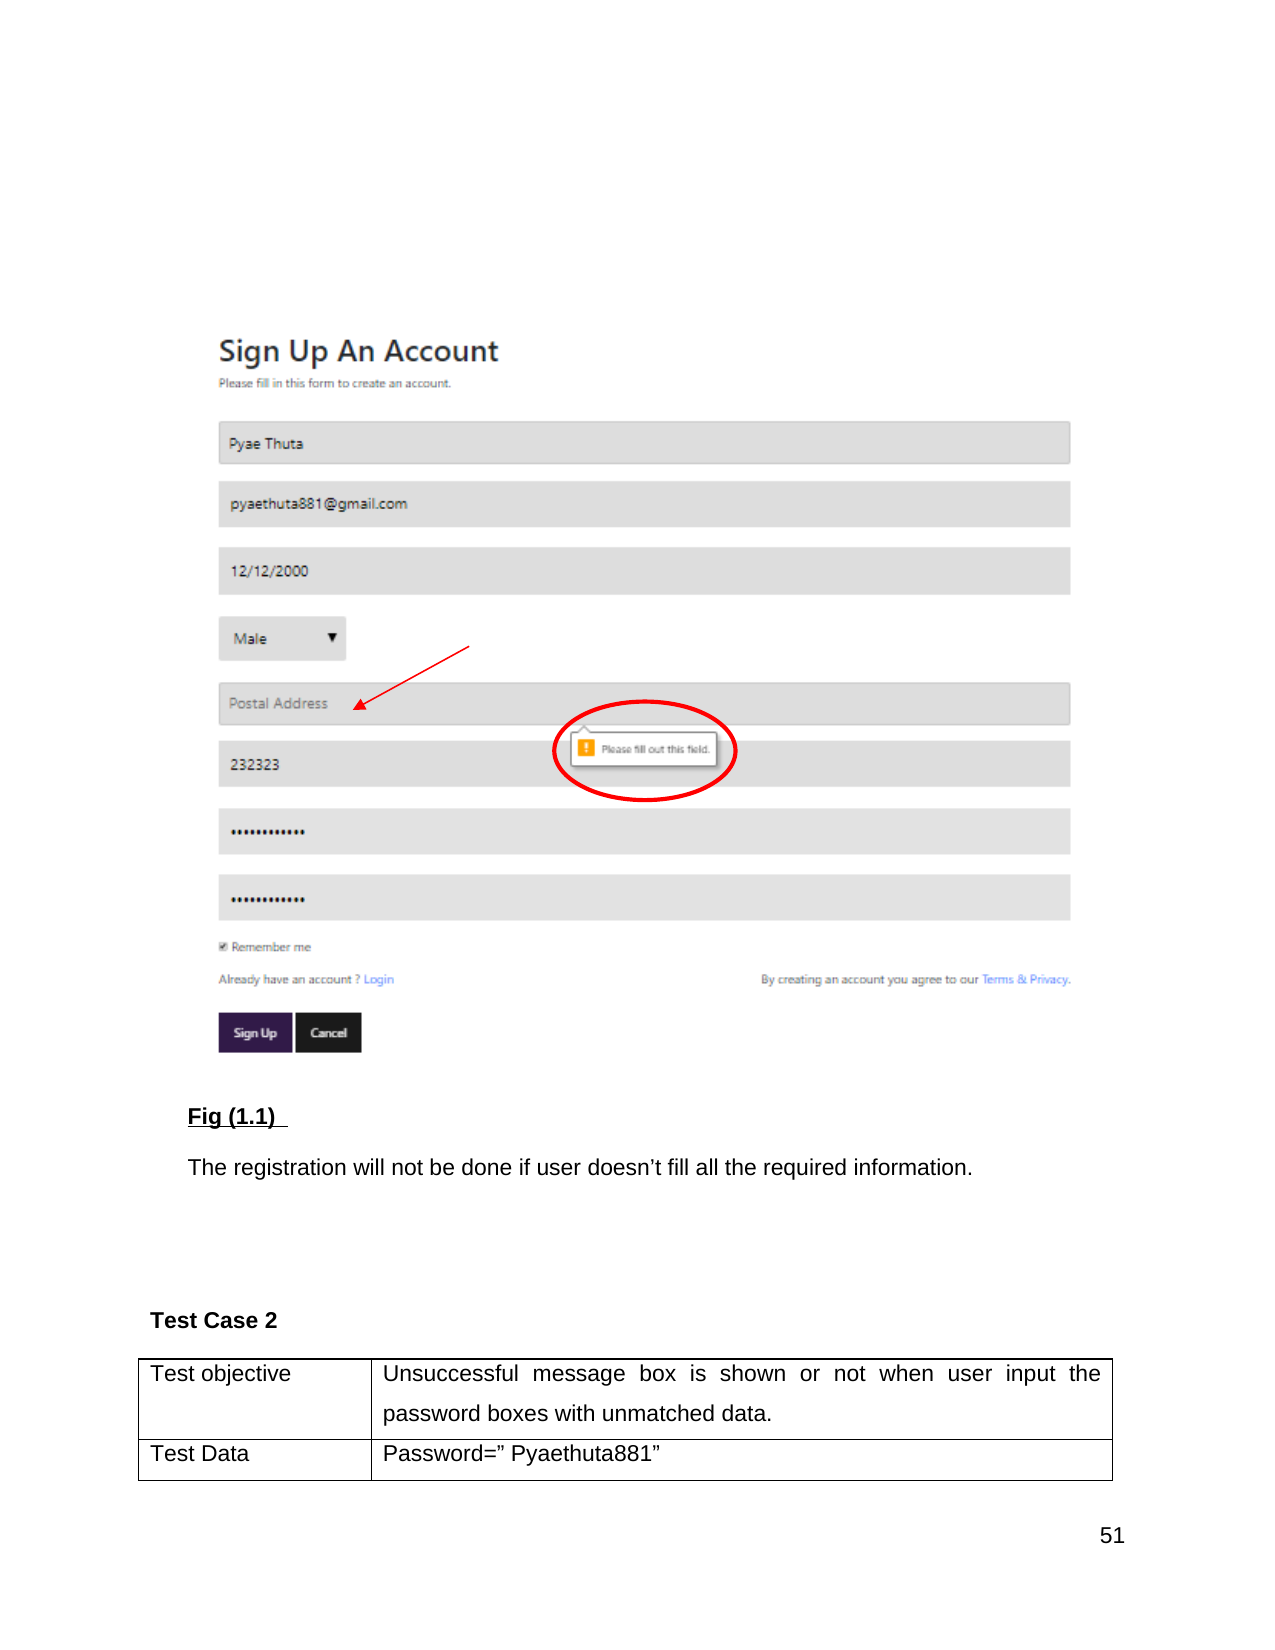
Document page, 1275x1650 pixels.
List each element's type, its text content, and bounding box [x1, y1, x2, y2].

table_header Unsuccessful message box is shown or not when user input the password boxes with unmatched data. [372, 1360, 1112, 1439]
picture [150, 297, 1125, 1079]
text The registration will not be done if user doesn’t fill all the required information. [187, 1154, 1125, 1180]
text Fig (1.1) [187, 1103, 1125, 1129]
table_cell Test Data [139, 1440, 371, 1480]
table_header Test objective [139, 1360, 371, 1439]
text Test Case 2 [150, 1307, 1125, 1333]
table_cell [372, 1440, 1112, 1480]
